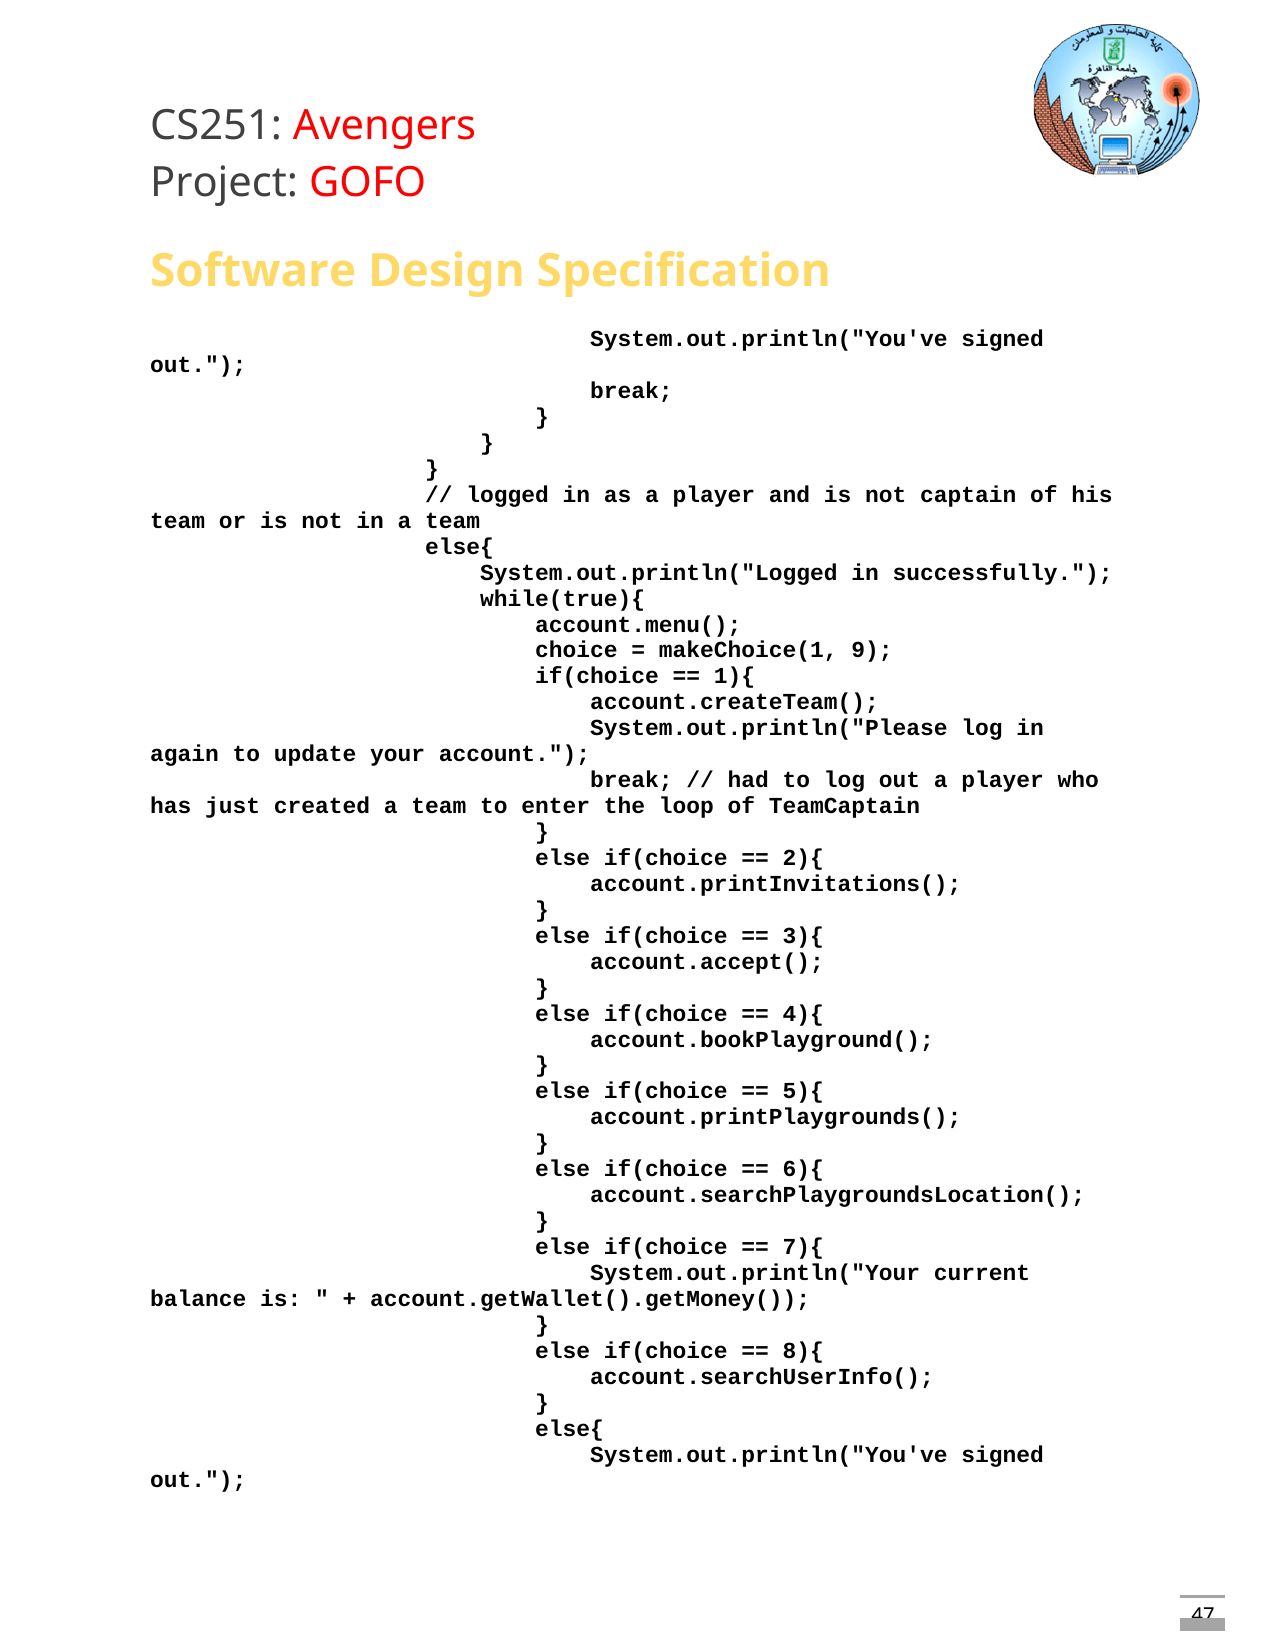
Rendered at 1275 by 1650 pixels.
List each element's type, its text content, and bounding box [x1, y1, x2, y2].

text while(true){ [150, 587, 1125, 613]
text } [150, 1313, 1125, 1339]
text if(choice == 1){ [150, 665, 1125, 691]
text account.printPlaygrounds(); [150, 1106, 1125, 1132]
text account.menu(); [150, 613, 1125, 639]
text account.accept(); [150, 950, 1125, 976]
text } [150, 431, 1125, 457]
text account.searchPlaygroundsLocation(); [150, 1183, 1125, 1209]
text System.out.println("Your current balance is: " + account.getWallet().getMoney()); [150, 1261, 1125, 1313]
picture [1033, 24, 1201, 180]
text else if(choice == 3){ [150, 924, 1125, 950]
text else if(choice == 4){ [150, 1002, 1125, 1028]
text } [150, 1054, 1125, 1080]
text else if(choice == 2){ [150, 846, 1125, 872]
text break; // had to log out a player who has just created a team to enter the loop of TeamCaptain [150, 768, 1125, 820]
text account.printInvitations(); [150, 872, 1125, 898]
text System.out.println("You've signed out."); [150, 1443, 1125, 1495]
text account.bookPlayground(); [150, 1028, 1125, 1054]
text account.createTeam(); [150, 691, 1125, 717]
text else if(choice == 8){ [150, 1339, 1125, 1365]
text // logged in as a player and is not captain of his team or is not in a team [150, 483, 1125, 535]
text } [150, 1132, 1125, 1158]
text account.searchUserInfo(); [150, 1365, 1125, 1391]
text choice = makeChoice(1, 9); [150, 639, 1125, 665]
text else if(choice == 6){ [150, 1158, 1125, 1183]
text System.out.println("Please log in again to update your account."); [150, 717, 1125, 768]
text } [150, 976, 1125, 1002]
text } [150, 457, 1125, 483]
text } [150, 1391, 1125, 1417]
text } [150, 405, 1125, 431]
text else{ [150, 1417, 1125, 1443]
text System.out.println("Logged in successfully."); [150, 561, 1125, 587]
text else if(choice == 5){ [150, 1080, 1125, 1106]
text break; [150, 379, 1125, 405]
text } [150, 1209, 1125, 1235]
text } [150, 820, 1125, 846]
text System.out.println("You've signed out."); [150, 328, 1125, 379]
text else{ [150, 535, 1125, 561]
text else if(choice == 7){ [150, 1235, 1125, 1261]
text } [150, 898, 1125, 924]
